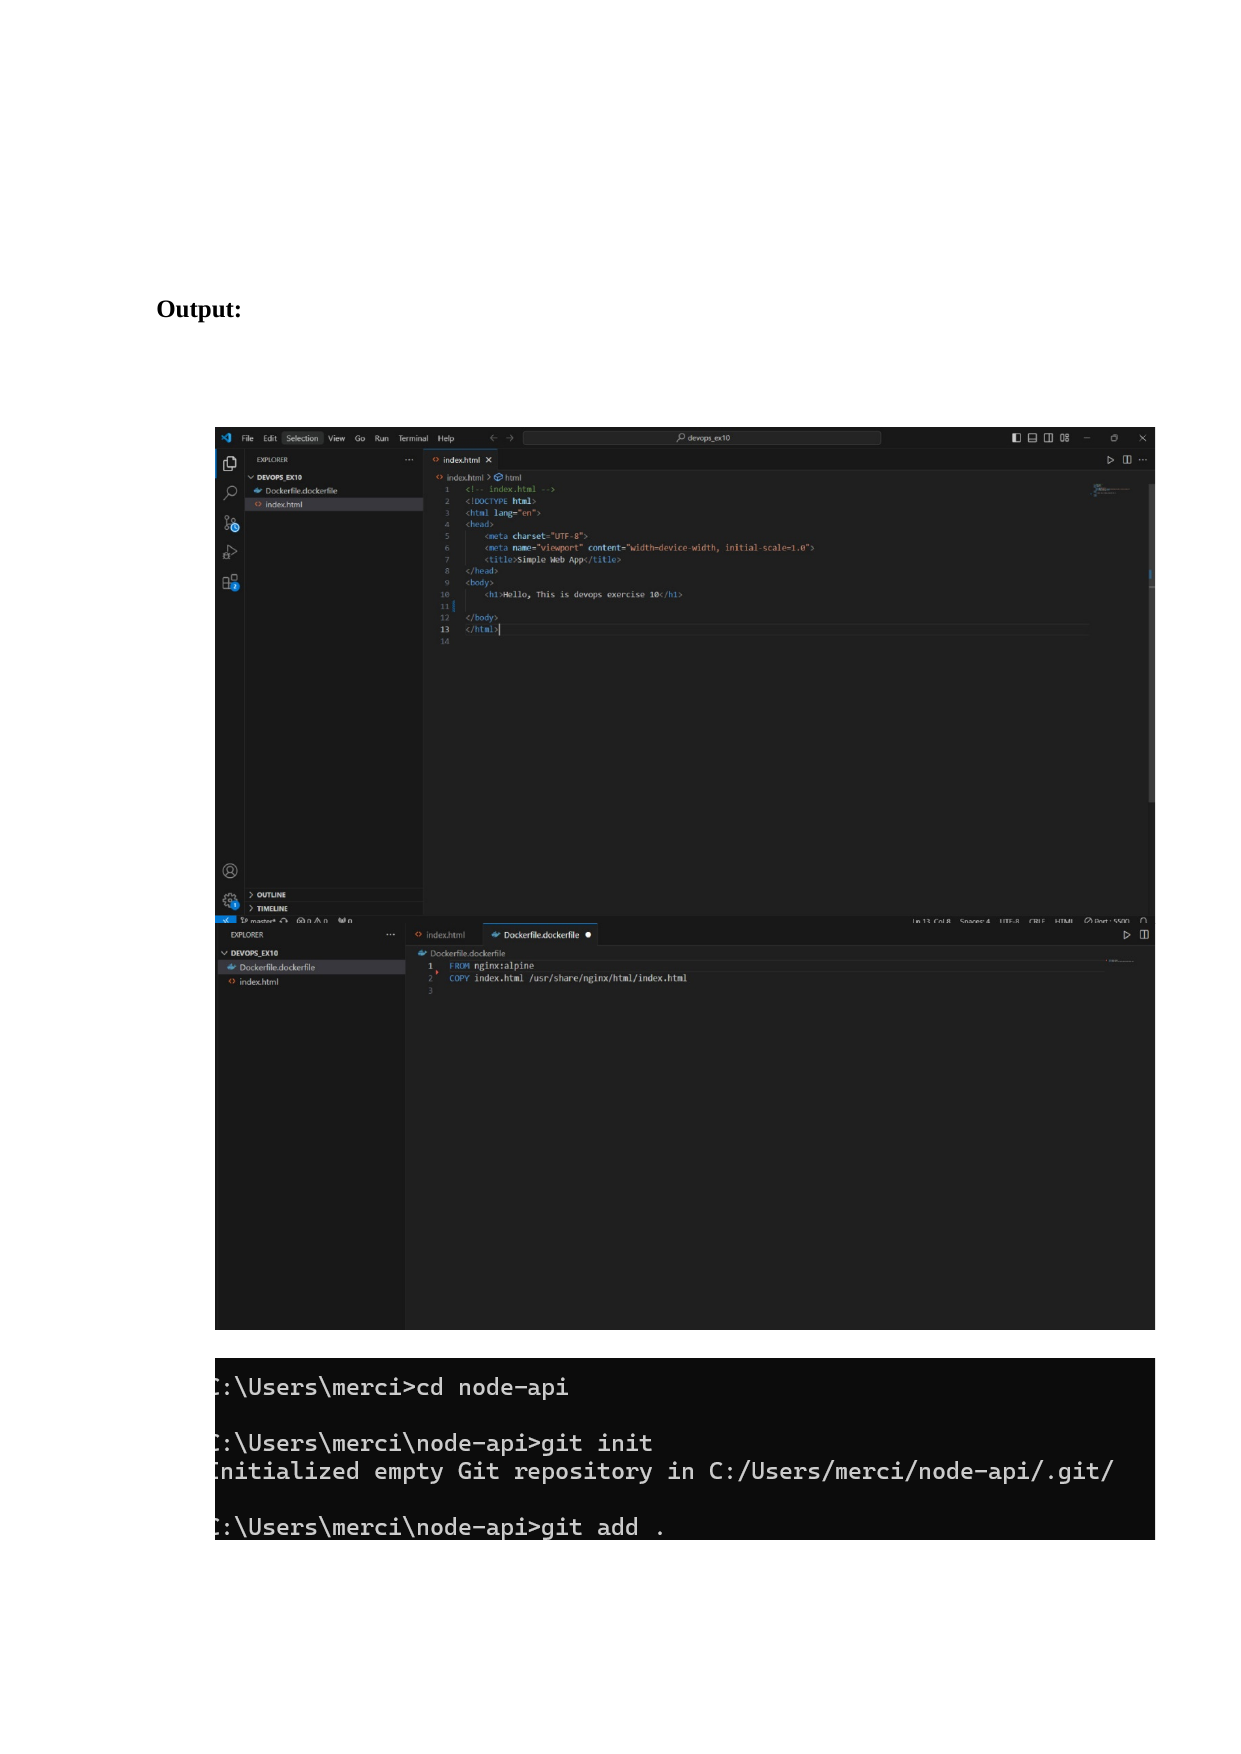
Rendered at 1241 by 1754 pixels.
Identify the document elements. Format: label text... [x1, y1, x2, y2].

picture [215, 1358, 1156, 1540]
text Output: [156, 294, 1084, 322]
picture [215, 427, 1156, 1330]
